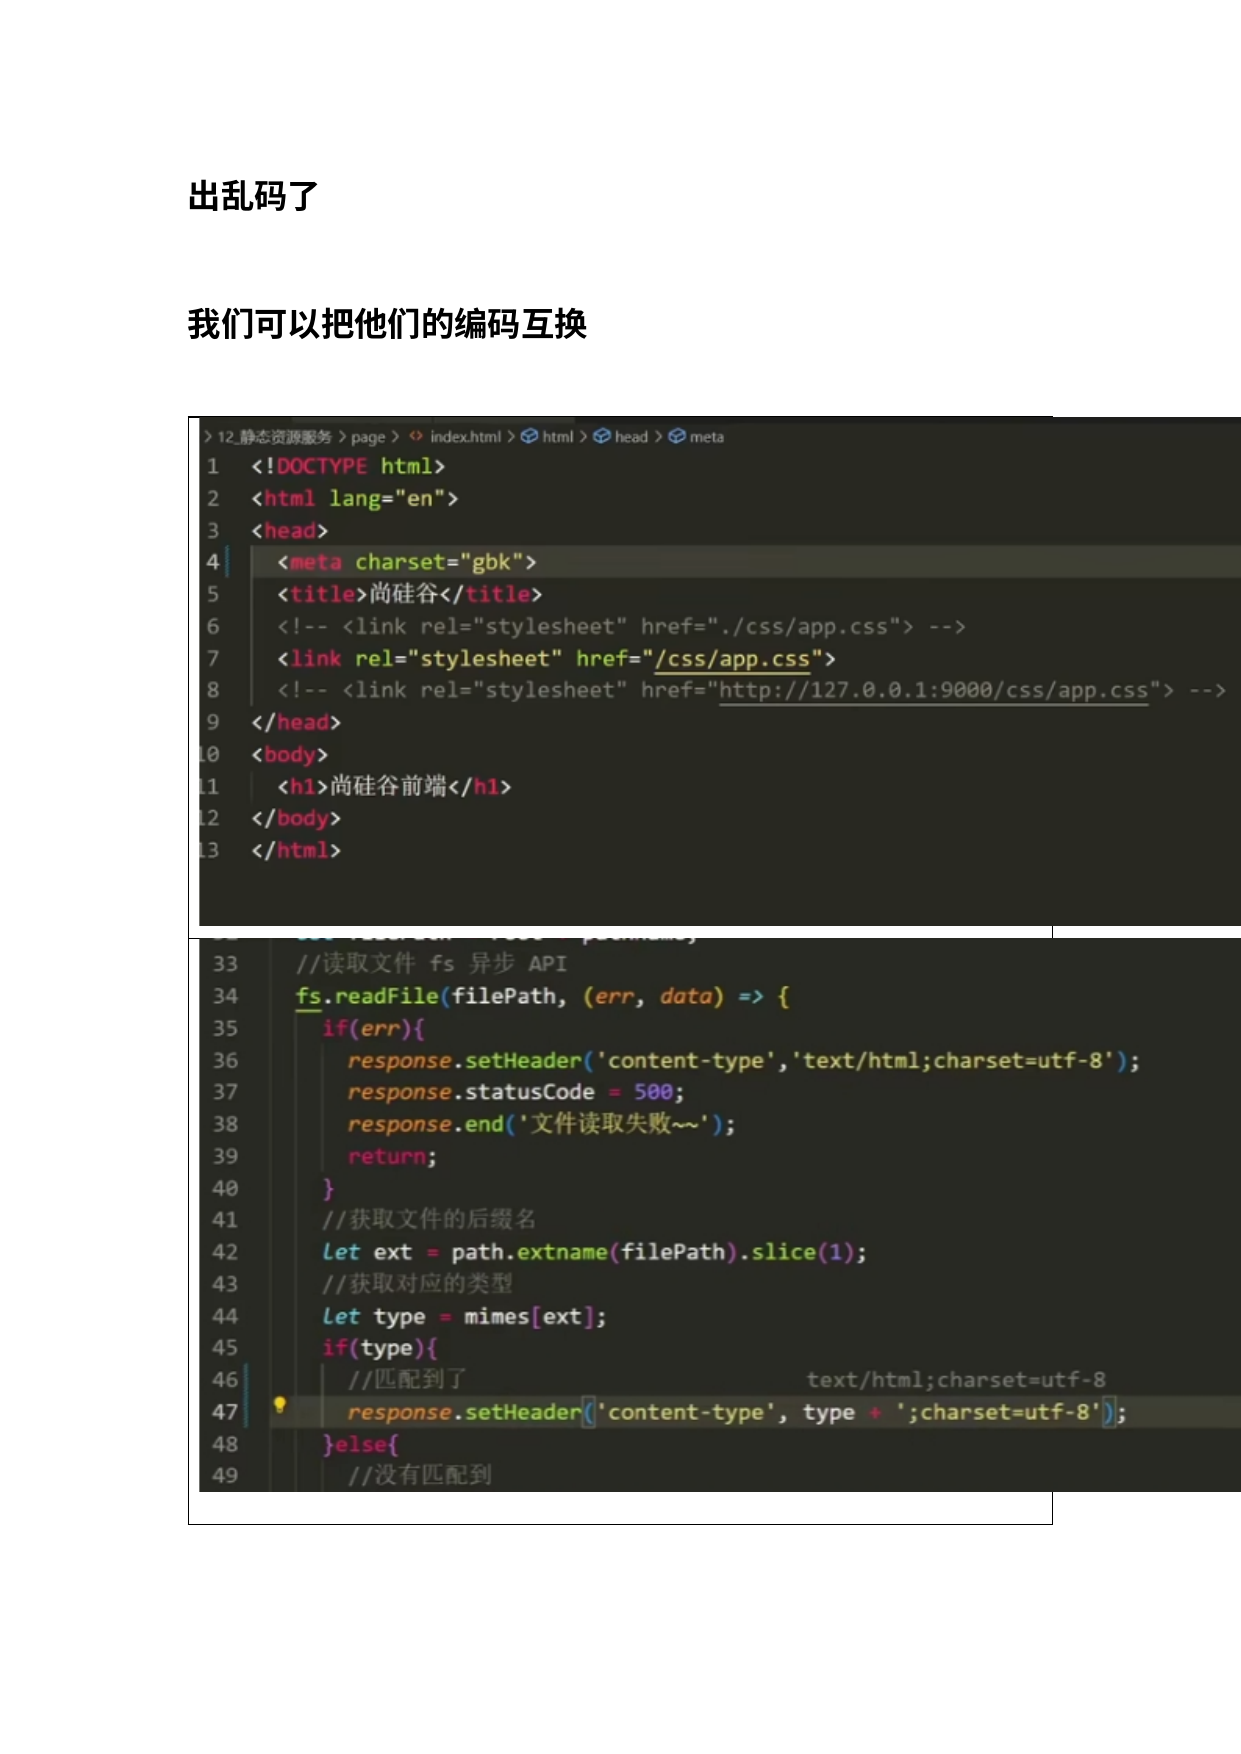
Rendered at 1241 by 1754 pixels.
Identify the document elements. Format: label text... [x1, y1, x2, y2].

table_header [189, 418, 1052, 937]
subtitle 出乱码了 [187, 162, 1053, 227]
table_cell [189, 939, 1052, 1523]
picture [199, 417, 1241, 926]
picture [199, 938, 1241, 1492]
subtitle 我们可以把他们的编码互换 [187, 289, 1053, 354]
